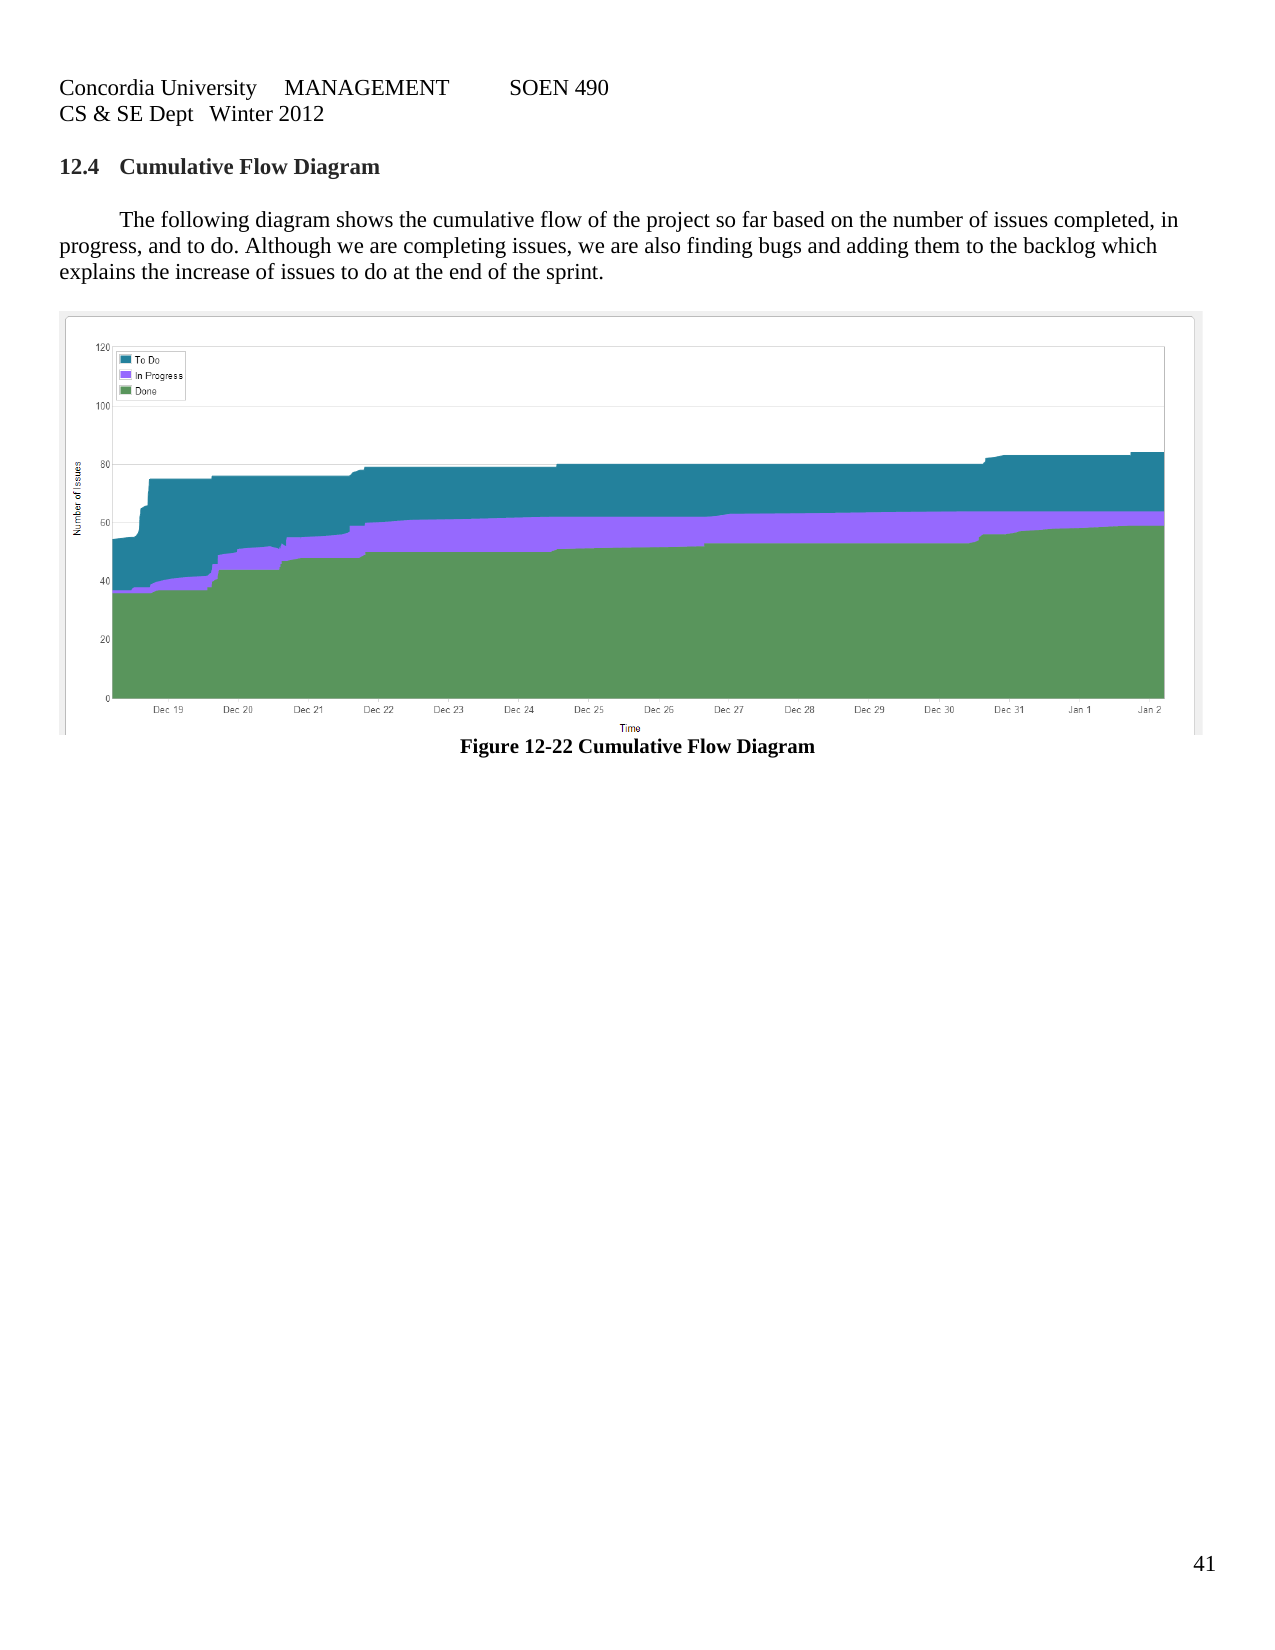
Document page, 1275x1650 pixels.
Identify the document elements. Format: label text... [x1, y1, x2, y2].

subtitle Cumulative Flow Diagram [59, 153, 1216, 179]
text The following diagram shows the cumulative flow of the project so far based on the number of issues completed, in progress, and to do. Although we are completing issues, we are also finding bugs and adding them to the backlog which explains the increase of issues to do at the end of the sprint. [59, 206, 1216, 285]
picture [59, 311, 1203, 735]
